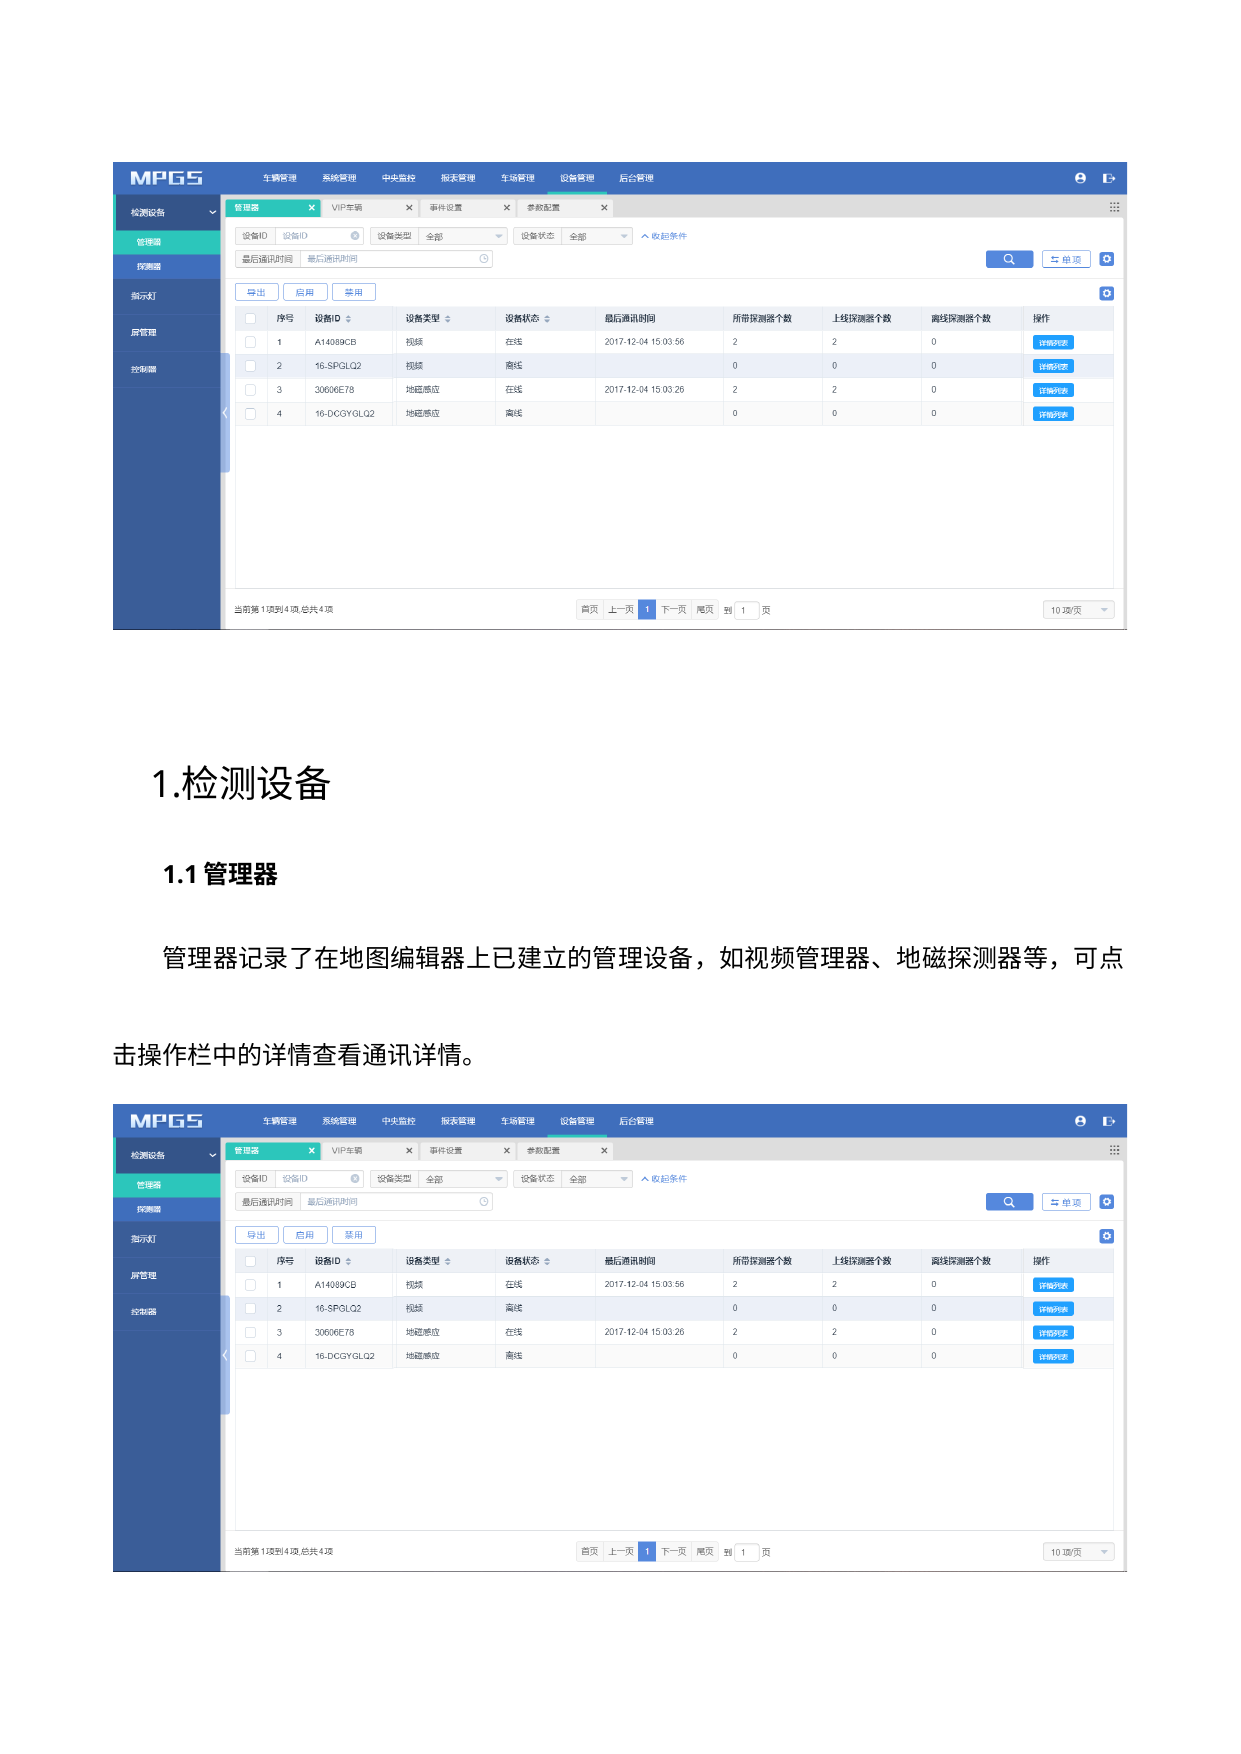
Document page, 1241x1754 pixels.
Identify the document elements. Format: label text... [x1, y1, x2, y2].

list 管理器记录了在地图编辑器上已建立的管理设备，如视频管理器、地磁探测器等，可点击操作栏中的详情查看通讯详情。 [112, 924, 1128, 1086]
picture [113, 162, 1128, 630]
picture [113, 1104, 1128, 1572]
list 1.1管理器 [112, 841, 1128, 906]
list 1.检测设备 [112, 748, 1128, 813]
